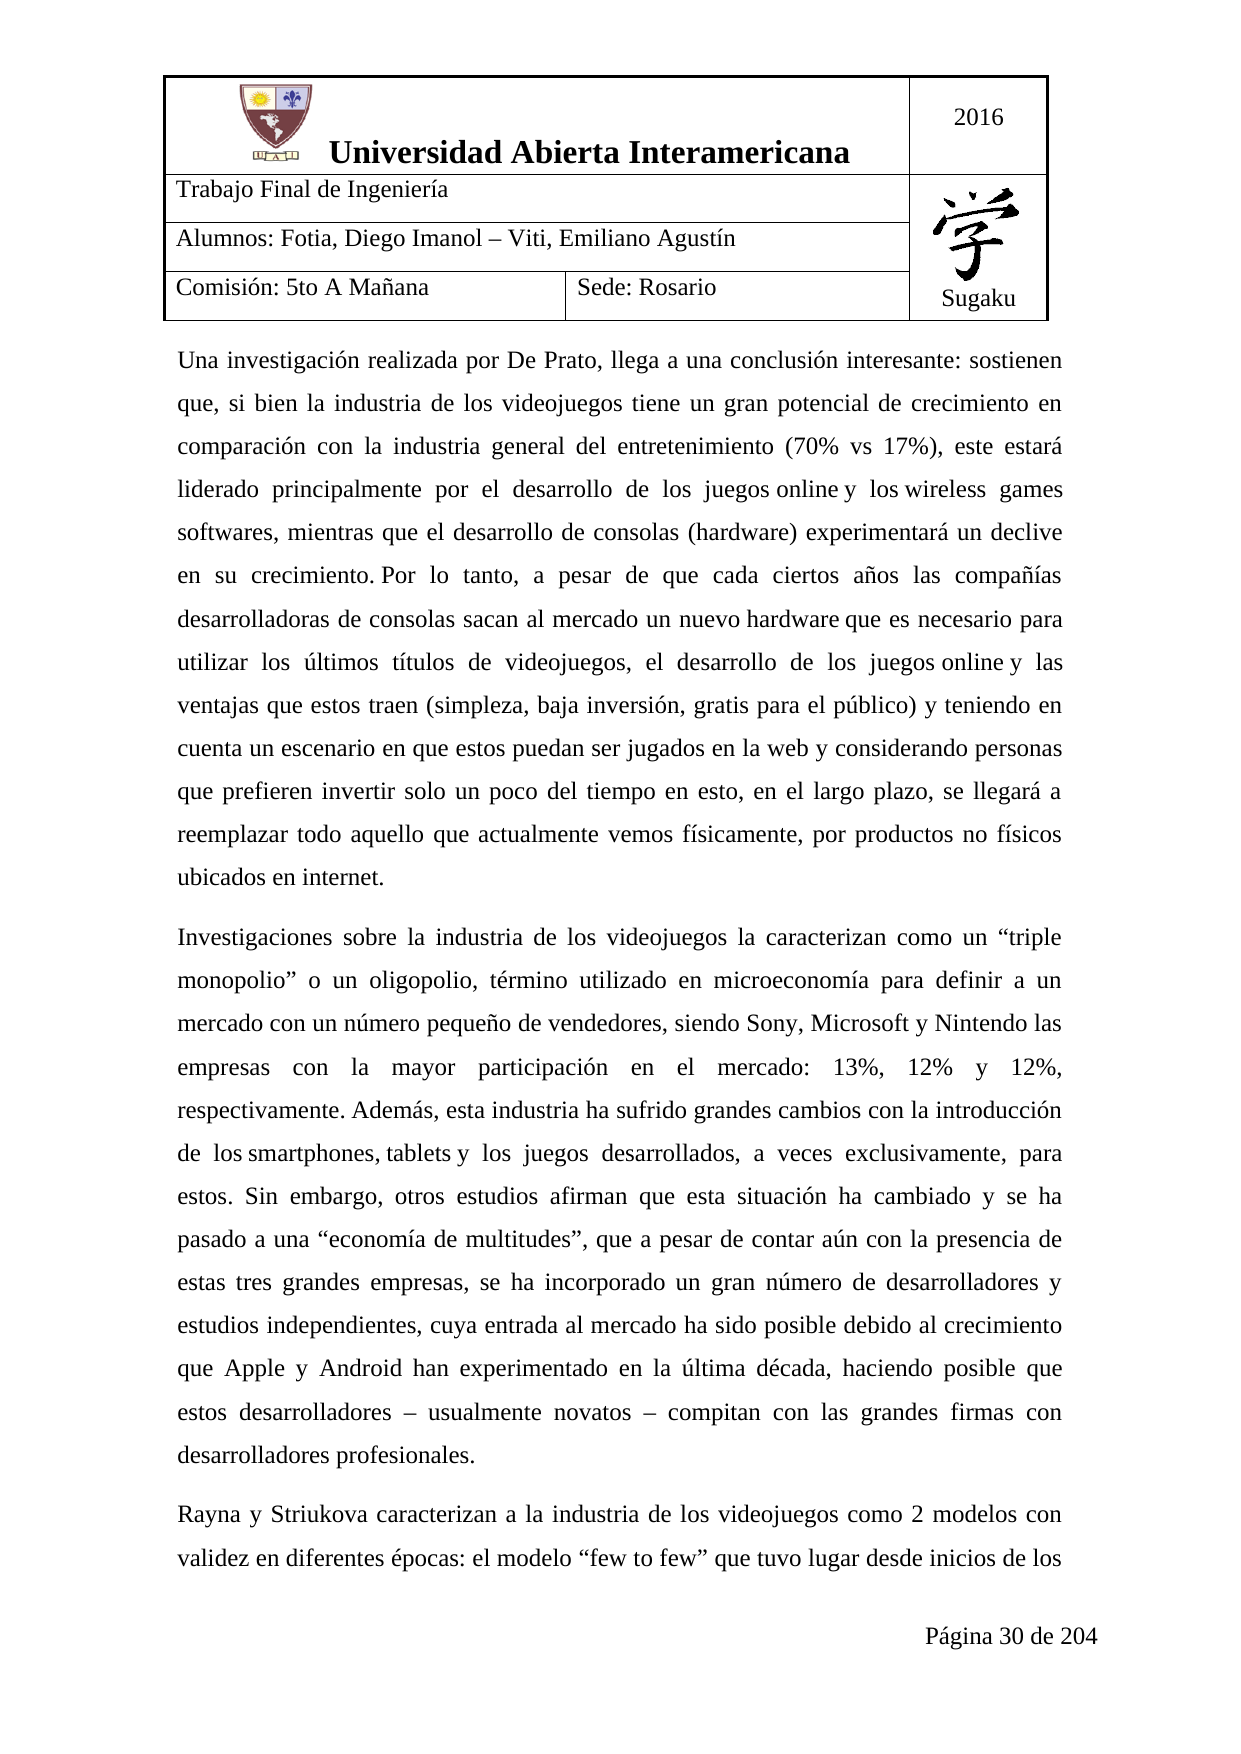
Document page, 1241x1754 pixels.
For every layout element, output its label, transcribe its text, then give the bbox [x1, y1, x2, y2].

picture [927, 181, 1030, 284]
picture [223, 78, 329, 164]
text Investigaciones sobre la industria de los videojuegos la caracterizan como un “triple monopolio” o un oligopolio, término utilizado en microeconomía para definir a un mercado con un número pequeño de vendedores, siendo Sony, Microsoft y Nintendo las empresas con la mayor participación en el mercado: 13%, 12% y 12%, respectivamente. Además, esta industria ha sufrido grandes cambios con la introducción de los smartphones, tablets y los juegos desarrollados, a veces exclusivamente, para estos. Sin embargo, otros estudios afirman que esta situación ha cambiado y se ha pasado a una “economía de multitudes”, que a pesar de contar aún con la presencia de estas tres grandes empresas, se ha incorporado un gran número de desarrolladores y estudios independientes, cuya entrada al mercado ha sido posible debido al crecimiento que Apple y Android han experimentado en la última década, haciendo posible que estos desarrolladores – usualmente novatos – compitan con las grandes firmas con desarrolladores profesionales. [177, 922, 1063, 1468]
text Una investigación realizada por De Prato, llega a una conclusión interesante: sostienen que, si bien la industria de los videojuegos tiene un gran potencial de crecimiento en comparación con la industria general del entretenimiento (70% vs 17%), este estará liderado principalmente por el desarrollo de los juegos online y los wireless games softwares, mientras que el desarrollo de consolas (hardware) experimentará un declive en su crecimiento. Por lo tanto, a pesar de que cada ciertos años las compañías desarrolladoras de consolas sacan al mercado un nuevo hardware que es necesario para utilizar los últimos títulos de videojuegos, el desarrollo de los juegos online y las ventajas que estos traen (simpleza, baja inversión, gratis para el público) y teniendo en cuenta un escenario en que estos puedan ser jugados en la web y considerando personas que prefieren invertir solo un poco del tiempo en esto, en el largo plazo, se llegará a reemplazar todo aquello que actualmente vemos físicamente, por productos no físicos ubicados en internet. [177, 345, 1063, 891]
